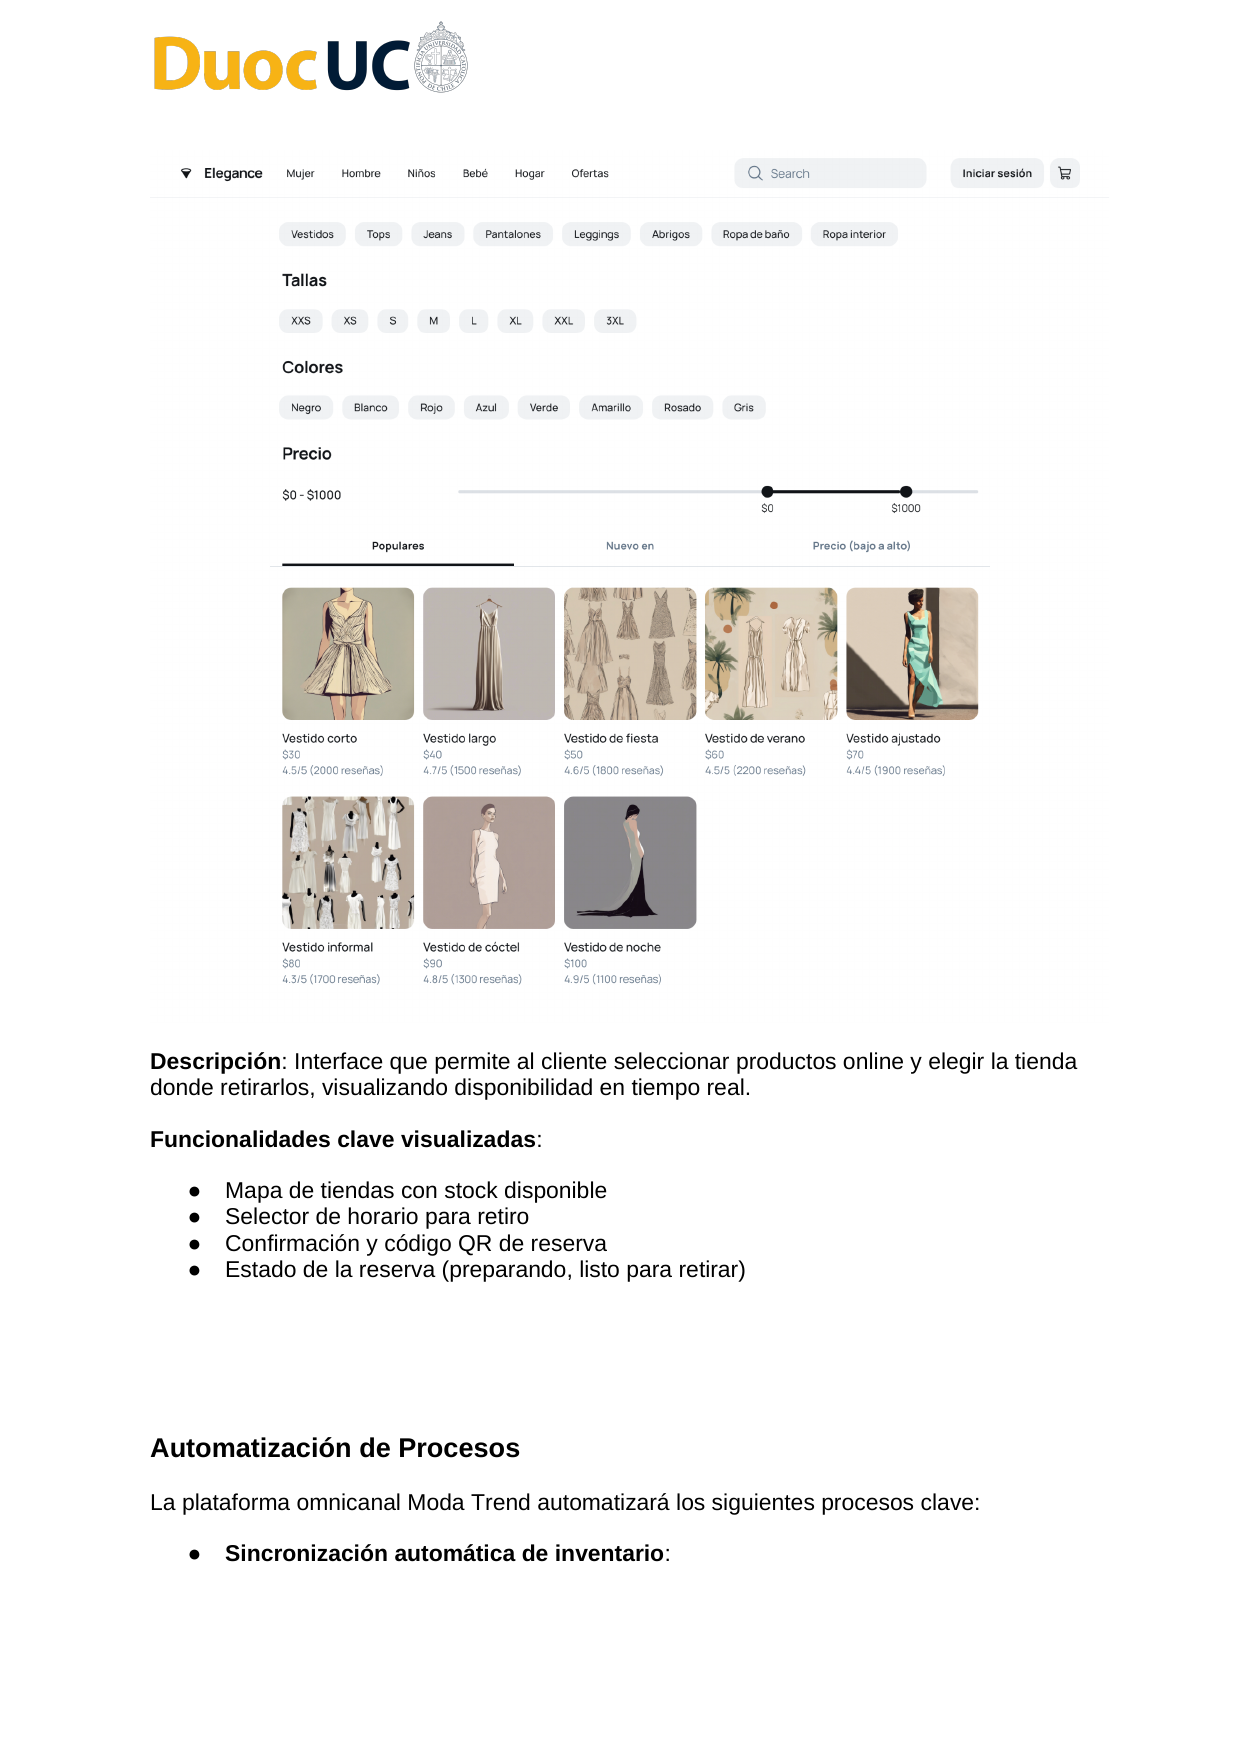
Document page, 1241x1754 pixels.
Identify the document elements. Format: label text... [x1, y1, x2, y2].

list Selector de horario para retiro [187, 1203, 1109, 1230]
list Estado de la reserva (preparando, listo para retirar) [187, 1256, 1109, 1282]
list Confirmación y código QR de reserva [187, 1230, 1109, 1256]
list Mapa de tiendas con stock disponible [187, 1177, 1109, 1203]
picture [150, 150, 1110, 1023]
picture [150, 17, 472, 97]
text Funcionalidades clave visualizadas: [150, 1126, 1109, 1152]
text Descripción: Interface que permite al cliente seleccionar productos online y elegir la tienda donde retirarlos, visualizando disponibilidad en tiempo real. [150, 1048, 1109, 1101]
subtitle Automatización de Procesos [150, 1432, 1109, 1464]
text La plataforma omnicanal Moda Trend automatizará los siguientes procesos clave: [150, 1489, 1109, 1515]
list Sincronización automática de inventario: [187, 1540, 1109, 1566]
